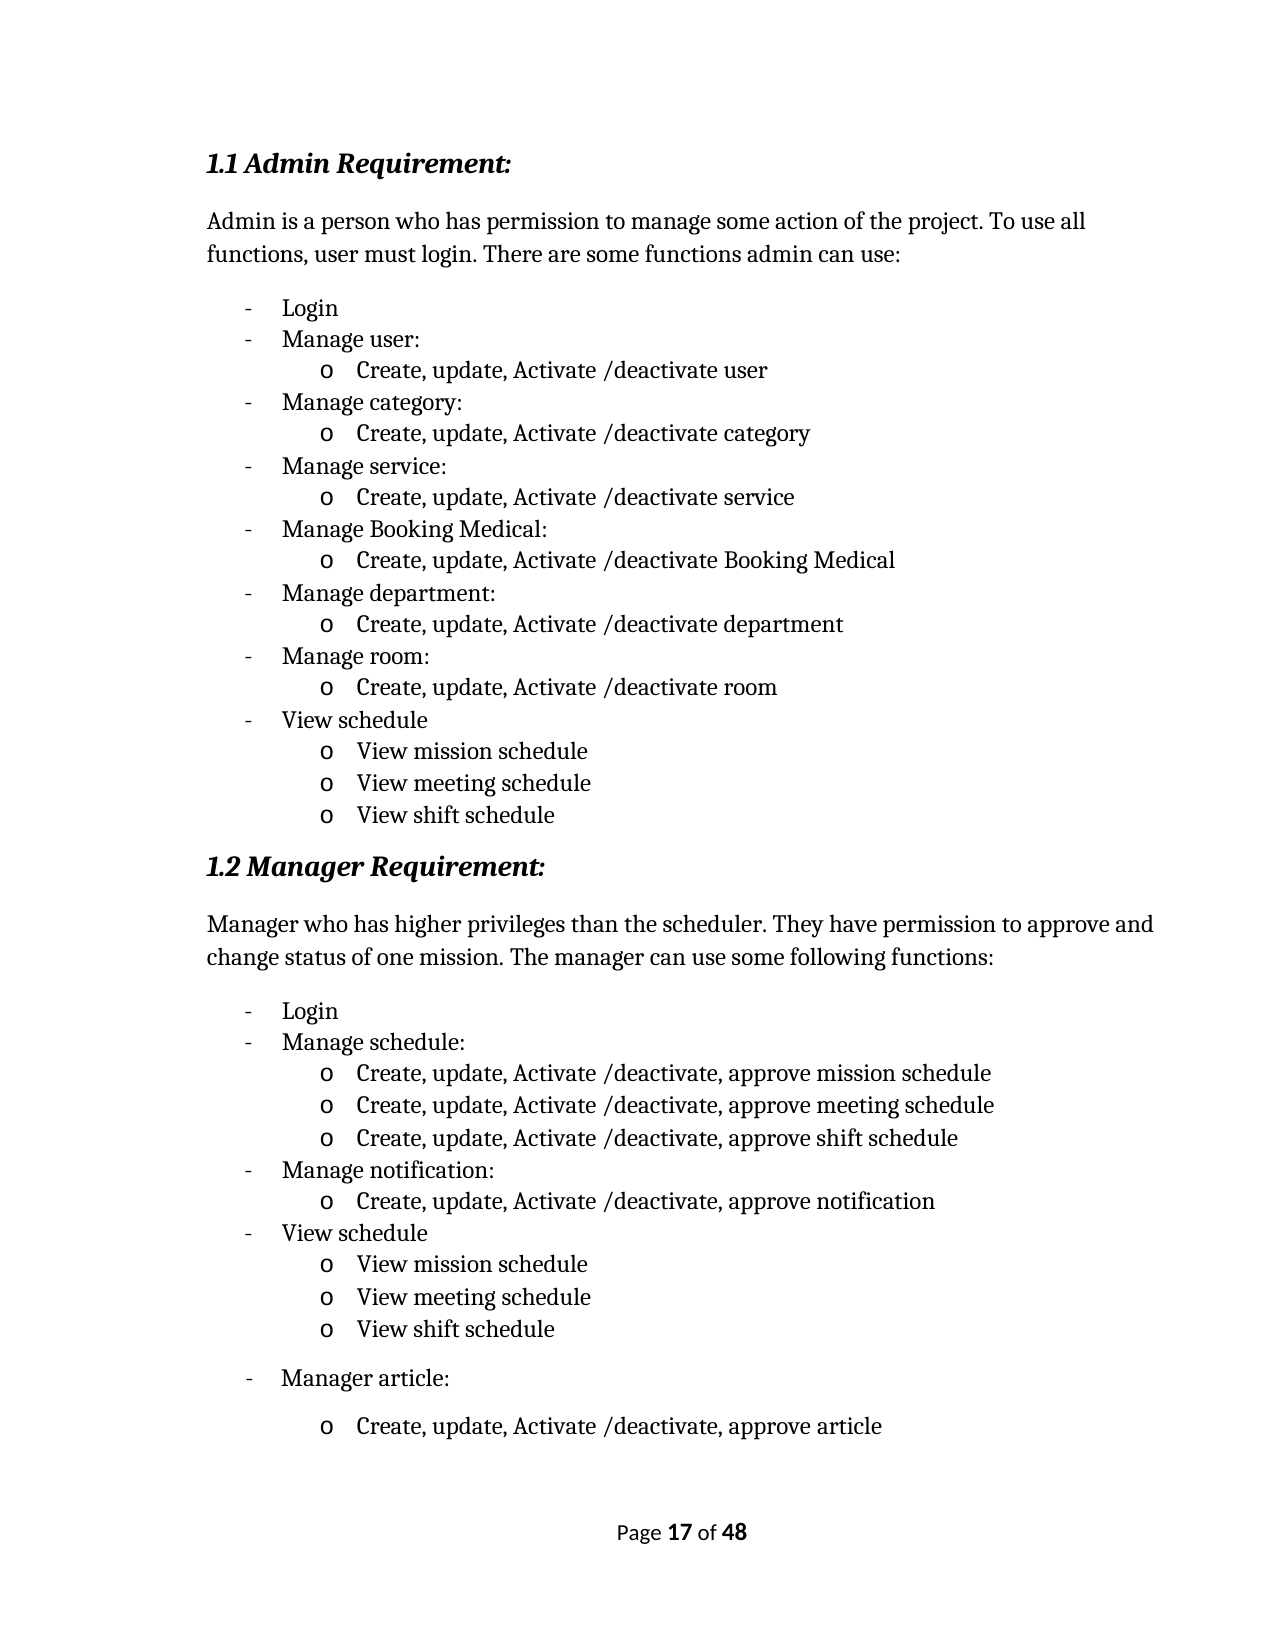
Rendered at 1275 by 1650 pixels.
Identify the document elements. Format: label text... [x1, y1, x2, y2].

list Create, update, Activate /deactivate, approve article [319, 1412, 1157, 1442]
list View shift schedule [319, 801, 1157, 831]
list Login [244, 997, 1157, 1025]
list Create, update, Activate /deactivate service [319, 483, 1157, 513]
list View schedule [244, 706, 1157, 734]
list Manage user: [244, 325, 1157, 354]
list Create, update, Activate /deactivate, approve mission schedule [319, 1059, 1157, 1089]
list Manage department: [244, 579, 1157, 607]
list Create, update, Activate /deactivate Booking Medical [319, 546, 1157, 576]
list Create, update, Activate /deactivate category [319, 419, 1157, 449]
list View meeting schedule [319, 1283, 1157, 1313]
list Manage Booking Medical: [244, 515, 1157, 544]
list Create, update, Activate /deactivate room [319, 673, 1157, 703]
text 1.2 Manager Requirement: [207, 850, 1157, 884]
list View mission schedule [319, 1250, 1157, 1280]
text Manager who has higher privileges than the scheduler. They have permission to approve and change status of one mission. The manager can use some following functions: [207, 910, 1157, 972]
list Manage service: [244, 452, 1157, 481]
list Create, update, Activate /deactivate department [319, 610, 1157, 640]
list Manage room: [244, 642, 1157, 671]
list Manage category: [244, 388, 1157, 417]
list Login [244, 294, 1157, 323]
list View meeting schedule [319, 769, 1157, 799]
text 1.1 Admin Requirement: [207, 148, 1157, 181]
list Create, update, Activate /deactivate, approve shift schedule [319, 1123, 1157, 1153]
list Create, update, Activate /deactivate, approve notification [319, 1187, 1157, 1217]
list View shift schedule [319, 1315, 1157, 1345]
list View schedule [244, 1219, 1157, 1248]
list Manage schedule: [244, 1028, 1157, 1056]
text Admin is a person who has permission to manage some action of the project. To use all functions, user must login. There are some functions admin can use: [207, 207, 1157, 269]
list Create, update, Activate /deactivate, approve meeting schedule [319, 1091, 1157, 1121]
text - Manager article: [207, 1364, 1157, 1393]
list Create, update, Activate /deactivate user [319, 356, 1157, 386]
list View mission schedule [319, 737, 1157, 767]
list Manage notification: [244, 1156, 1157, 1185]
